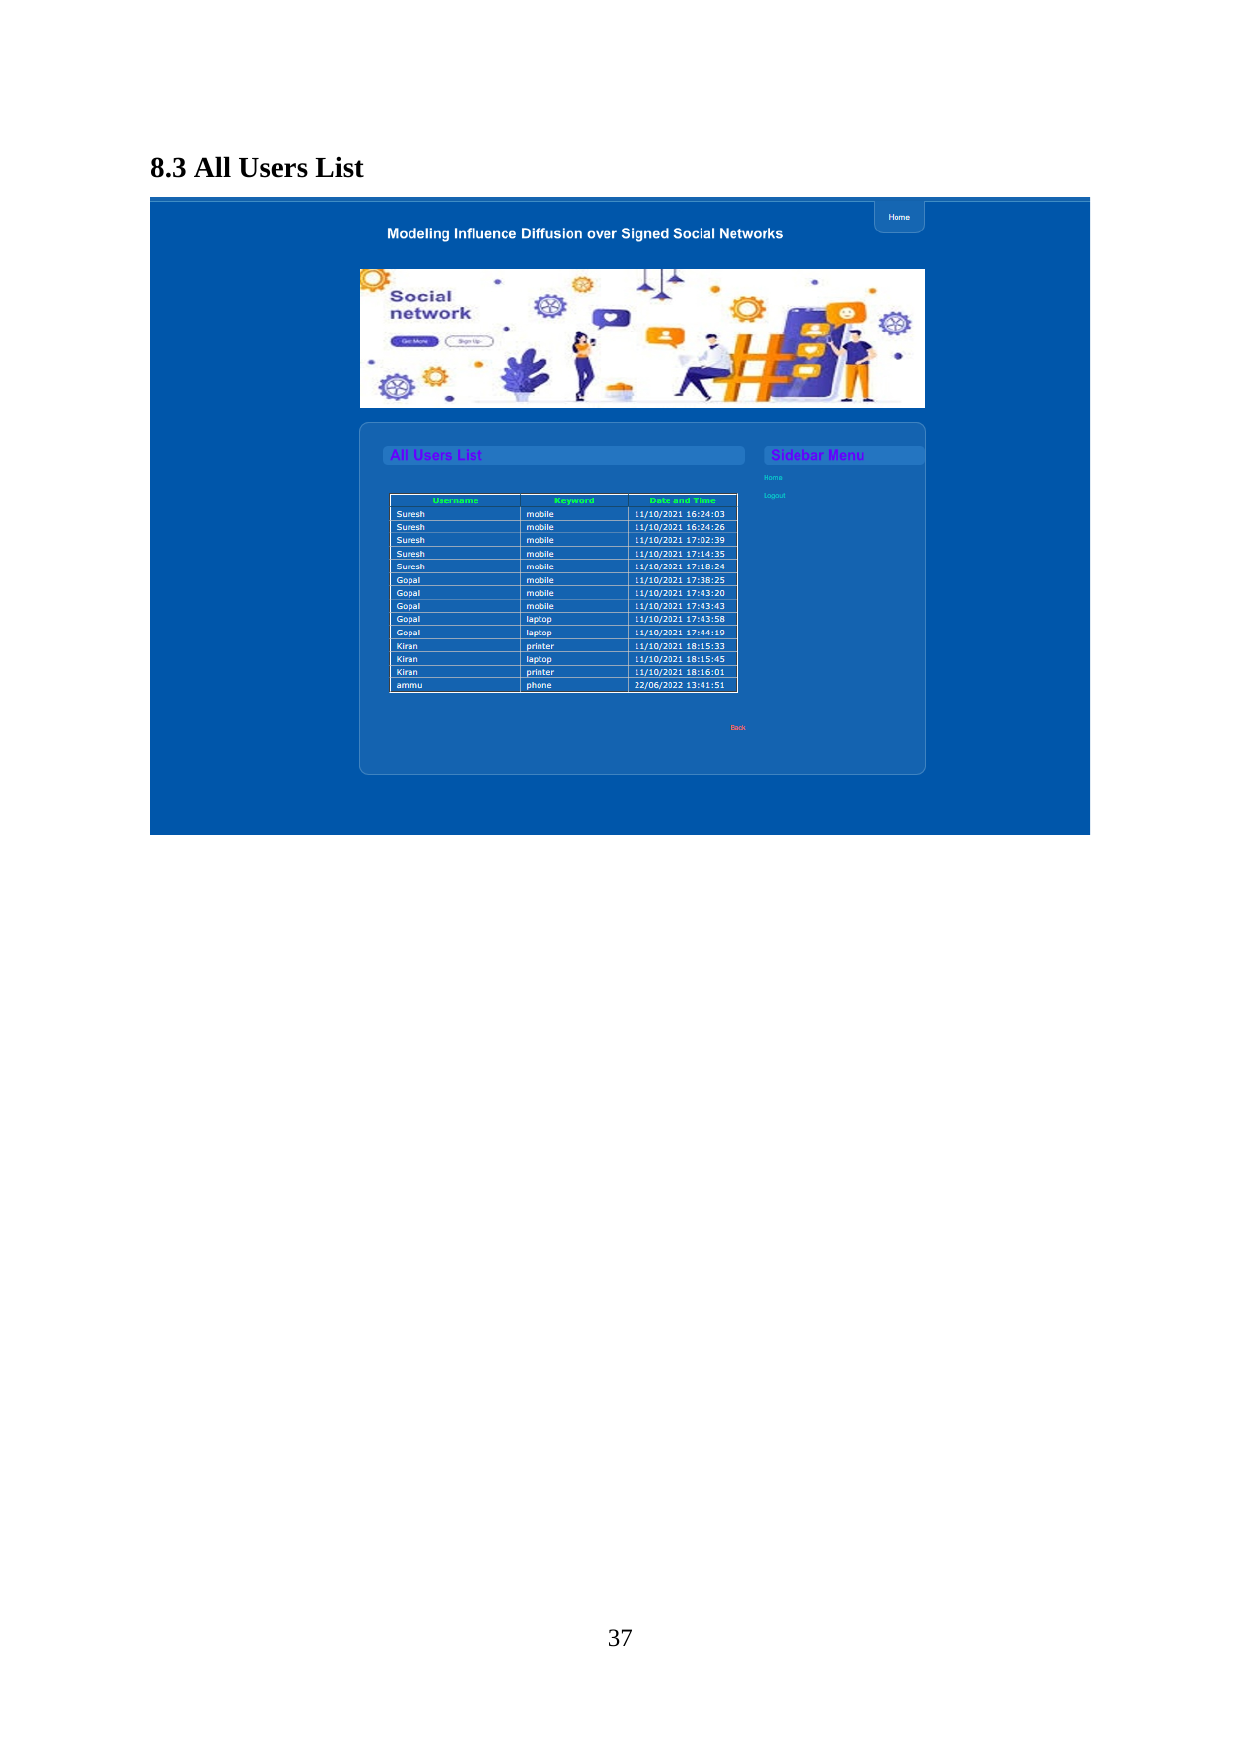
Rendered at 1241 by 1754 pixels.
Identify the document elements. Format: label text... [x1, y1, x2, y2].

picture [150, 197, 1091, 835]
text 8.3 All Users List [150, 150, 1090, 197]
